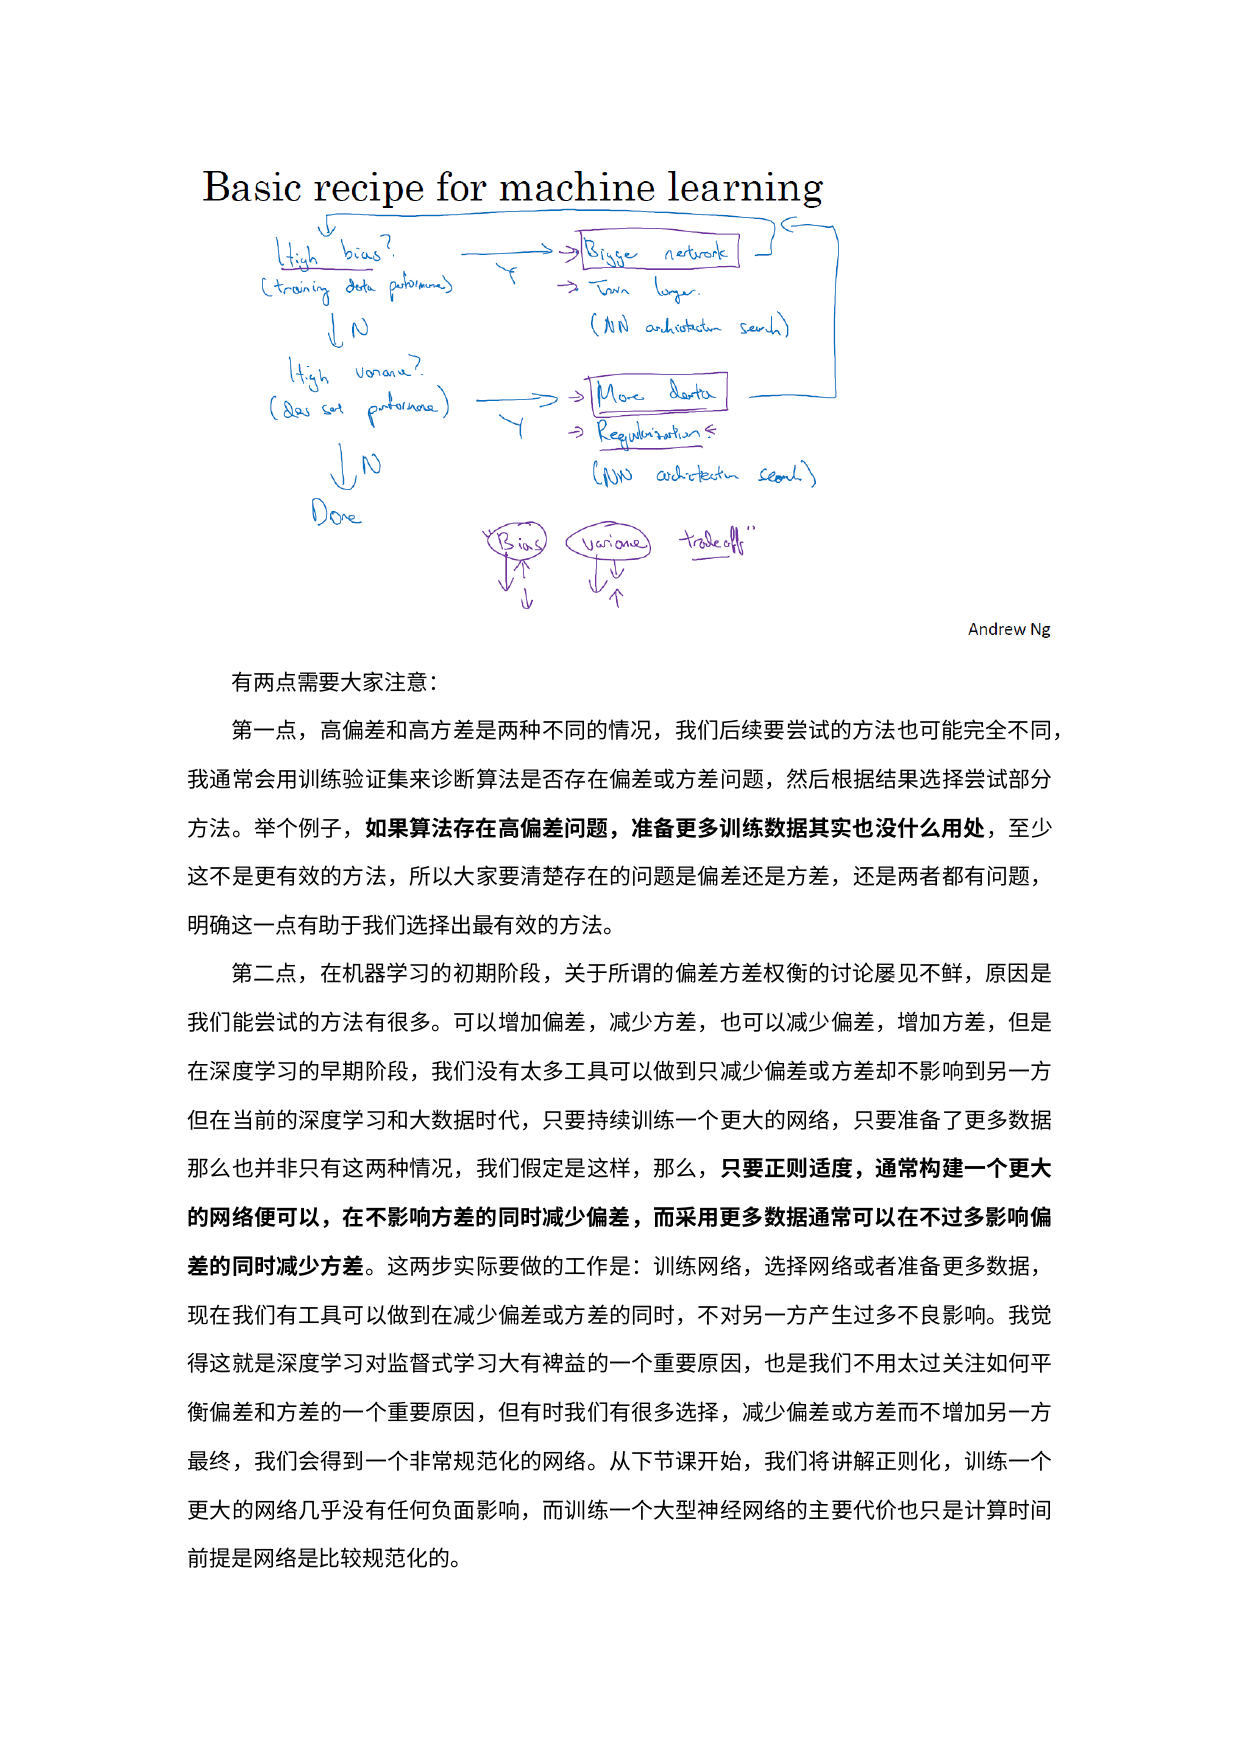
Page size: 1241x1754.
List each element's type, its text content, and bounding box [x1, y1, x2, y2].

picture [187, 162, 1053, 639]
list 有两点需要大家注意： [187, 664, 1053, 697]
list 第一点，高偏差和高方差是两种不同的情况，我们后续要尝试的方法也可能完全不同，我通常会用训练验证集来诊断算法是否存在偏差或方差问题，然后根据结果选择尝试部分方法。举个例子，如果算法存在高偏差问题，准备更多训练数据其实也没什么用处，至少这不是更有效的方法，所以大家要清楚存在的问题是偏差还是方差，还是两者都有问题，明确这一点有助于我们选择出最有效的方法。 [187, 713, 1053, 940]
list 第二点，在机器学习的初期阶段，关于所谓的偏差方差权衡的讨论屡见不鲜，原因是我们能尝试的方法有很多。可以增加偏差，减少方差，也可以减少偏差，增加方差，但是在深度学习的早期阶段，我们没有太多工具可以做到只减少偏差或方差却不影响到另一方。但在当前的深度学习和大数据时代，只要持续训练一个更大的网络，只要准备了更多数据，那么也并非只有这两种情况，我们假定是这样，那么，只要正则适度，通常构建一个更大的网络便可以，在不影响方差的同时减少偏差，而采用更多数据通常可以在不过多影响偏差的同时减少方差。这两步实际要做的工作是：训练网络，选择网络或者准备更多数据，现在我们有工具可以做到在减少偏差或方差的同时，不对另一方产生过多不良影响。我觉得这就是深度学习对监督式学习大有裨益的一个重要原因，也是我们不用太过关注如何平衡偏差和方差的一个重要原因，但有时我们有很多选择，减少偏差或方差而不增加另一方。最终，我们会得到一个非常规范化的网络。从下节课开始，我们将讲解正则化，训练一个更大的网络几乎没有任何负面影响，而训练一个大型神经网络的主要代价也只是计算时间，前提是网络是比较规范化的。 [187, 956, 1053, 1573]
